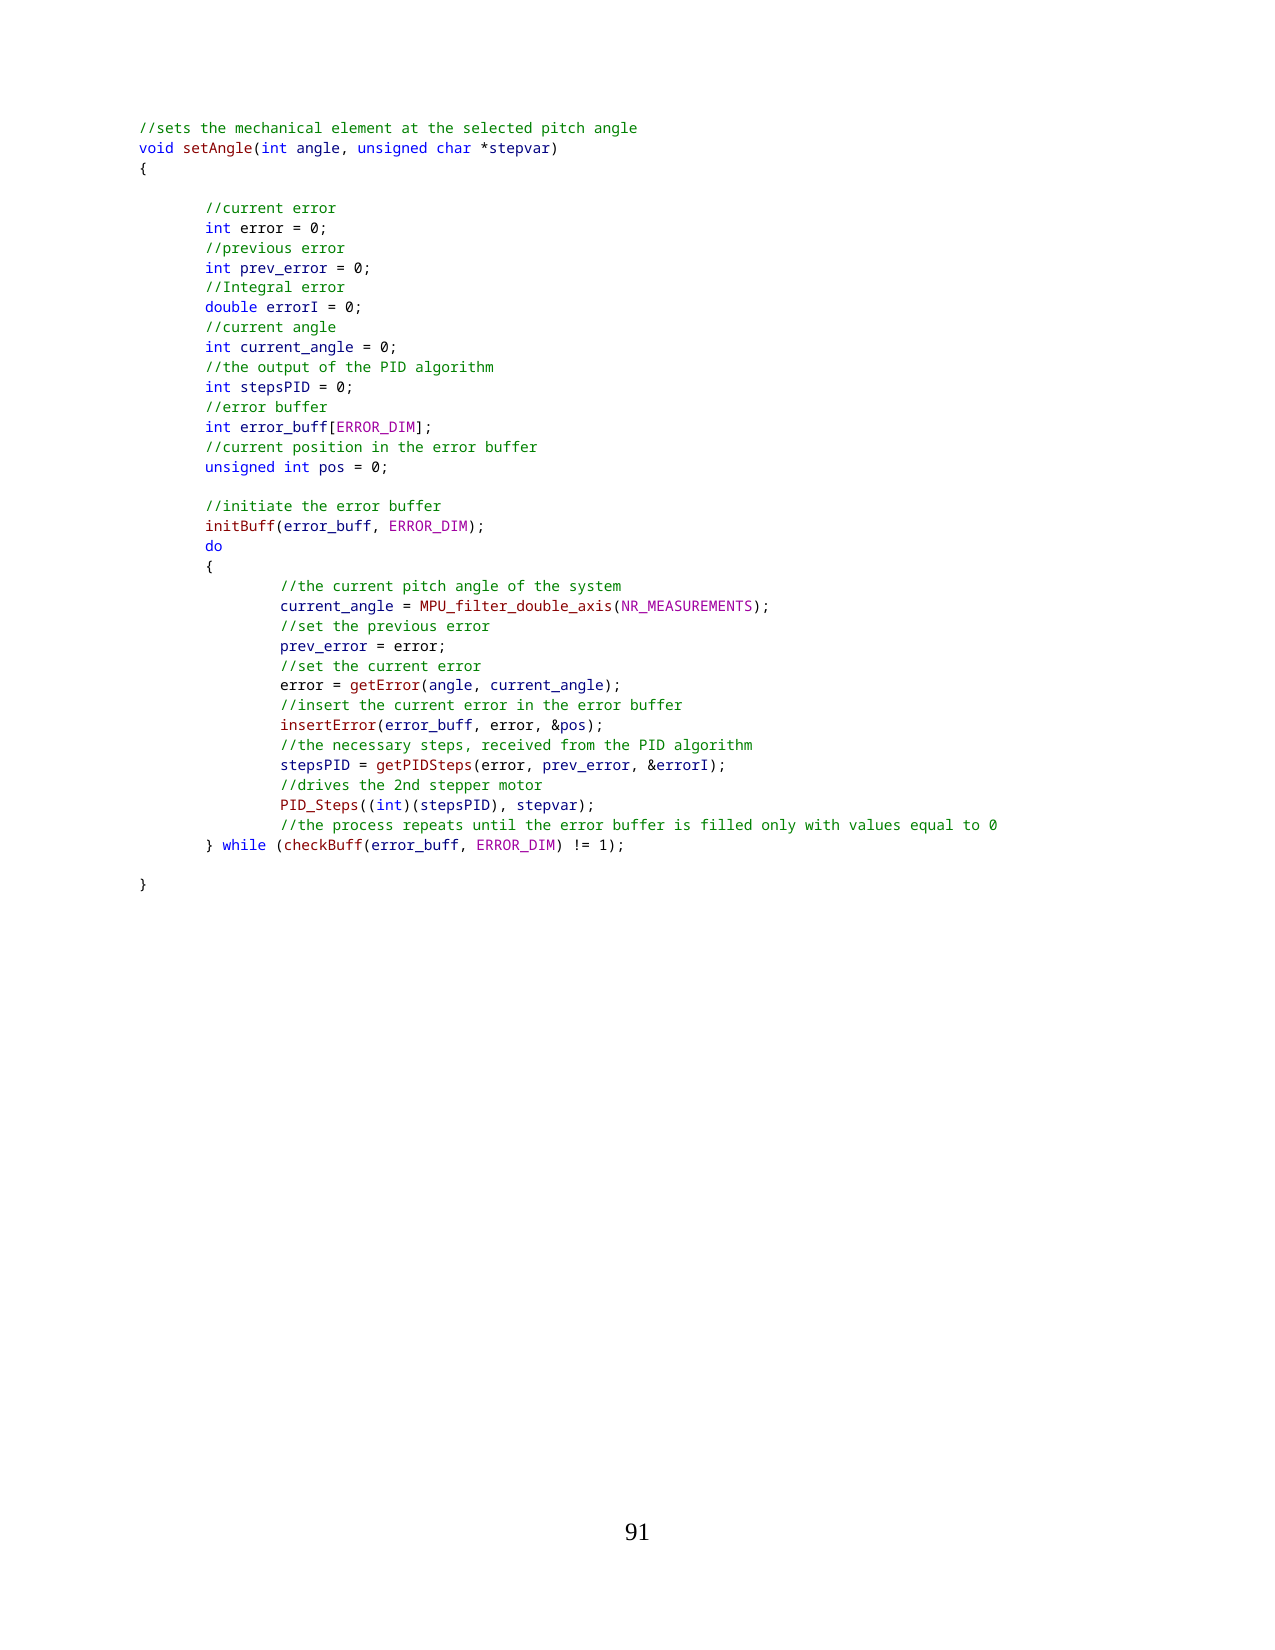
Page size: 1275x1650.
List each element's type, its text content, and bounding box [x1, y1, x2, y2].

text //current angle [130, 317, 1145, 337]
text //Integral error [130, 277, 1145, 297]
text //the necessary steps, received from the PID algorithm [130, 735, 1145, 755]
text } while (checkBuff(error_buff, ERROR_DIM) != 1); [130, 834, 1145, 854]
text initBuff(error_buff, ERROR_DIM); [130, 516, 1145, 536]
text //set the current error [130, 655, 1145, 675]
text int current_angle = 0; [130, 337, 1145, 357]
text void setAngle(int angle, unsigned char *stepvar) [130, 138, 1145, 158]
text insertError(error_buff, error, &pos); [130, 715, 1145, 735]
text //sets the mechanical element at the selected pitch angle [130, 118, 1145, 138]
text } [130, 874, 1145, 894]
text int error = 0; [130, 218, 1145, 237]
text //current position in the error buffer [130, 436, 1145, 456]
text { [130, 556, 1145, 576]
text //previous error [130, 237, 1145, 257]
text do [130, 536, 1145, 556]
text { [130, 158, 1145, 178]
text int prev_error = 0; [130, 257, 1145, 277]
text //set the previous error [130, 616, 1145, 635]
text PID_Steps((int)(stepsPID), stepvar); [130, 794, 1145, 814]
text //the current pitch angle of the system [130, 576, 1145, 596]
text error = getError(angle, current_angle); [130, 675, 1145, 695]
text //the process repeats until the error buffer is filled only with values equal to 0 [130, 814, 1145, 834]
text prev_error = error; [130, 635, 1145, 655]
text //drives the 2nd stepper motor [130, 775, 1145, 794]
text double errorI = 0; [130, 297, 1145, 317]
text //initiate the error buffer [130, 496, 1145, 516]
text //the output of the PID algorithm [130, 357, 1145, 377]
text current_angle = MPU_filter_double_axis(NR_MEASUREMENTS); [130, 596, 1145, 616]
text int stepsPID = 0; [130, 377, 1145, 397]
text //current error [130, 198, 1145, 218]
text int error_buff[ERROR_DIM]; [130, 417, 1145, 436]
text stepsPID = getPIDSteps(error, prev_error, &errorI); [130, 755, 1145, 775]
text //insert the current error in the error buffer [130, 695, 1145, 715]
text unsigned int pos = 0; [130, 456, 1145, 476]
text //error buffer [130, 397, 1145, 417]
